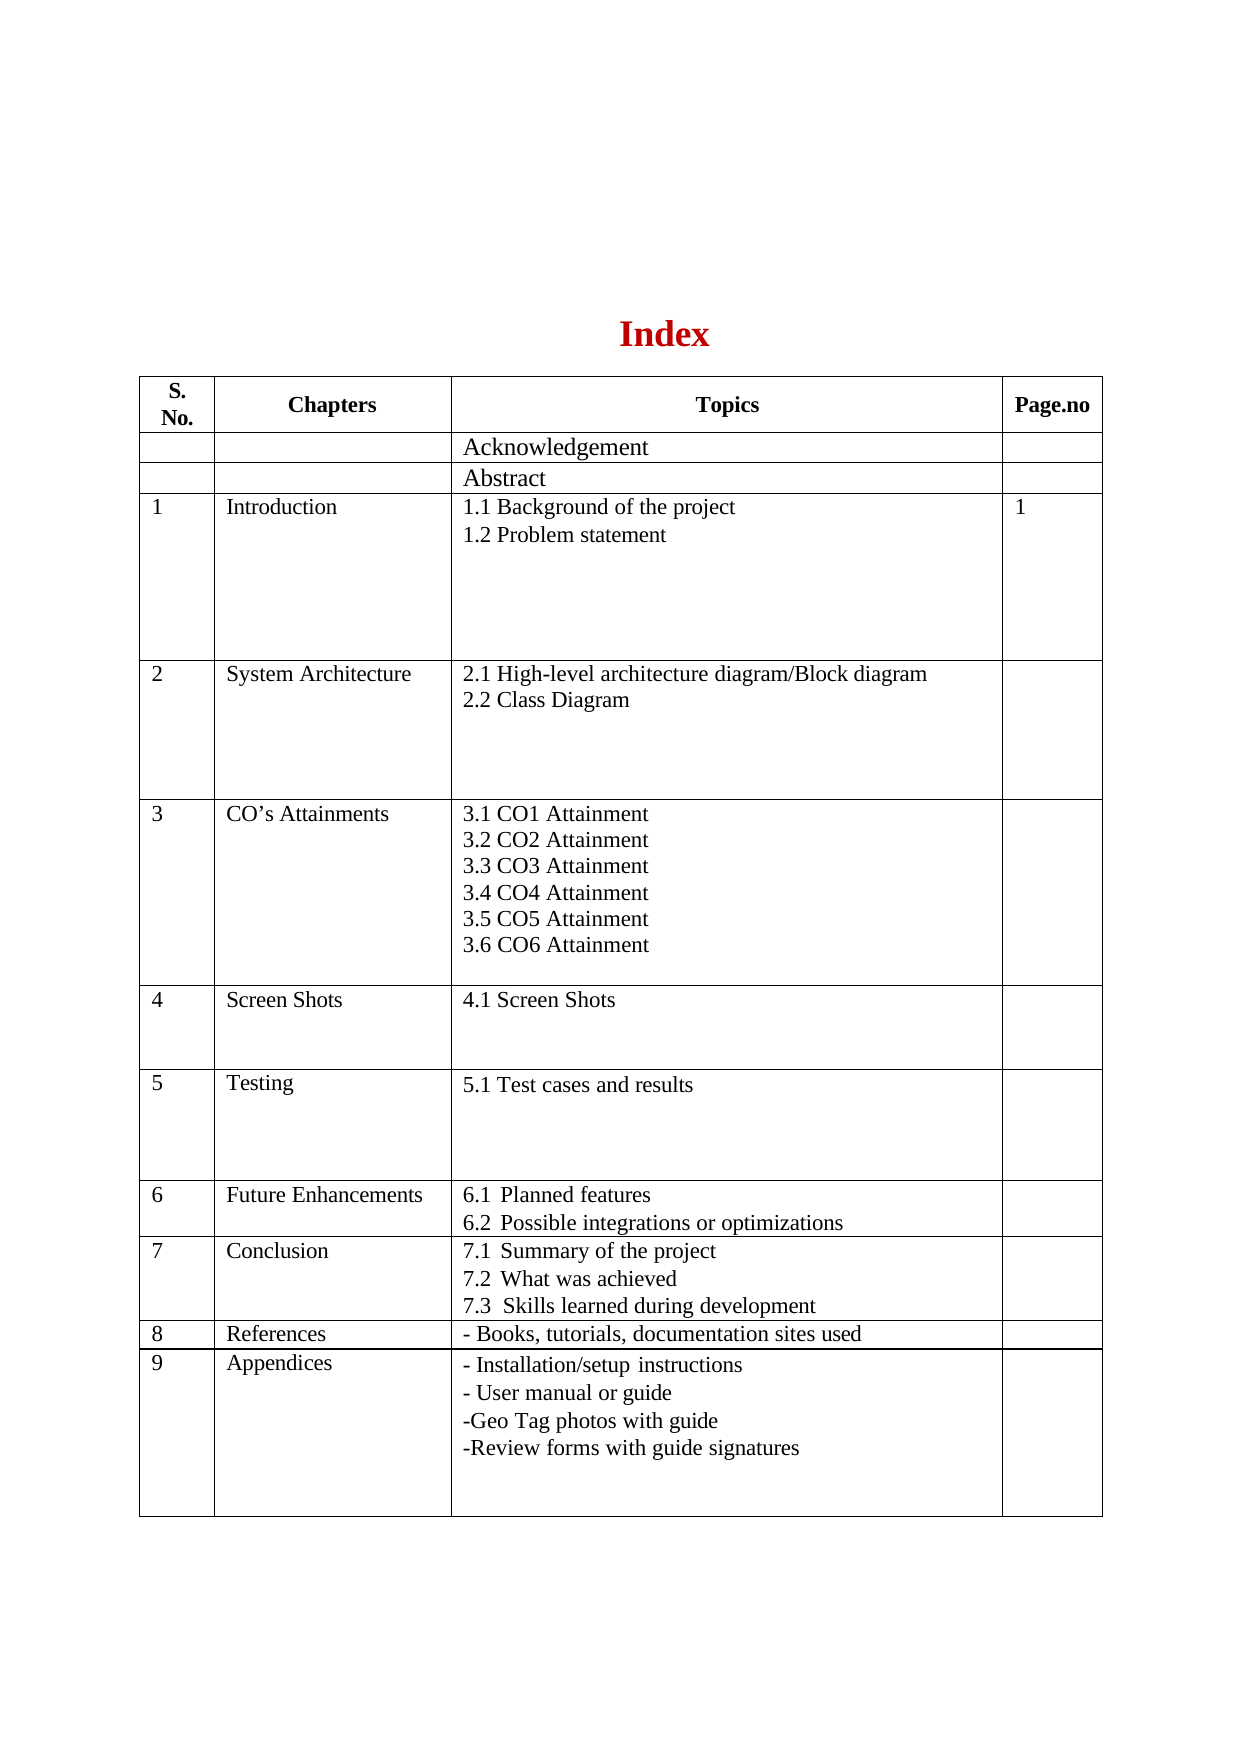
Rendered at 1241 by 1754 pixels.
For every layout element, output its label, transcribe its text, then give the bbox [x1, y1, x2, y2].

table_cell Future Enhancements [215, 1181, 451, 1236]
table_header Appendices [215, 1350, 451, 1516]
table_header Installation/setup instructions User manual or guide -Geo Tag photos with guide -Review forms with guide signatures [452, 1350, 1002, 1516]
table_header [1003, 1350, 1102, 1516]
table_cell [1003, 986, 1102, 1069]
table_cell Background of the project Problem statement [452, 494, 1002, 660]
text Index [283, 311, 1046, 354]
table_cell [1003, 1237, 1102, 1320]
table_header 9 [140, 1350, 214, 1516]
table_header Topics [452, 377, 1002, 432]
table_cell Summary of the project What was achieved 7.3 Skills learned during development [452, 1237, 1002, 1320]
table_cell 1 [140, 494, 214, 660]
table_cell [1003, 661, 1102, 799]
table_cell Testing [215, 1070, 451, 1180]
table_cell CO’s Attainments [215, 800, 451, 985]
table_cell 1 [1003, 494, 1102, 660]
table_cell 5 [140, 1070, 214, 1180]
table_cell 6 [140, 1181, 214, 1236]
table_cell [215, 463, 451, 493]
table_cell [215, 433, 451, 462]
table_cell [140, 433, 214, 462]
table_cell Screen Shots [452, 986, 1002, 1069]
table_cell [1003, 1321, 1102, 1347]
table_cell High-level architecture diagram/Block diagram Class Diagram [452, 661, 1002, 799]
table_cell Screen Shots [215, 986, 451, 1069]
table_header S. No. [140, 377, 214, 432]
table_cell [1003, 433, 1102, 462]
table_cell Acknowledgement [452, 433, 1002, 462]
table_cell Abstract [452, 463, 1002, 493]
table_cell Introduction [215, 494, 451, 660]
table_cell CO1 Attainment CO2 Attainment CO3 Attainment CO4 Attainment CO5 Attainment 3.6 CO6 Attainment [452, 800, 1002, 985]
table_cell Conclusion [215, 1237, 451, 1320]
table_cell - Books, tutorials, documentation sites used [452, 1321, 1002, 1347]
table_cell Planned features Possible integrations or optimizations [452, 1181, 1002, 1236]
table_cell 7 [140, 1237, 214, 1320]
table_cell [140, 463, 214, 493]
table_cell [1003, 1070, 1102, 1180]
table_cell [1003, 1181, 1102, 1236]
table_cell 8 [140, 1321, 214, 1347]
table_cell 4 [140, 986, 214, 1069]
table_cell [1003, 463, 1102, 493]
table_cell 3 [140, 800, 214, 985]
table_cell Test cases and results [452, 1070, 1002, 1180]
table_cell References [215, 1321, 451, 1347]
table_cell [1003, 800, 1102, 985]
table_header Chapters [215, 377, 451, 432]
table_header Page.no [1003, 377, 1102, 432]
table_cell 2 [140, 661, 214, 799]
table_cell System Architecture [215, 661, 451, 799]
